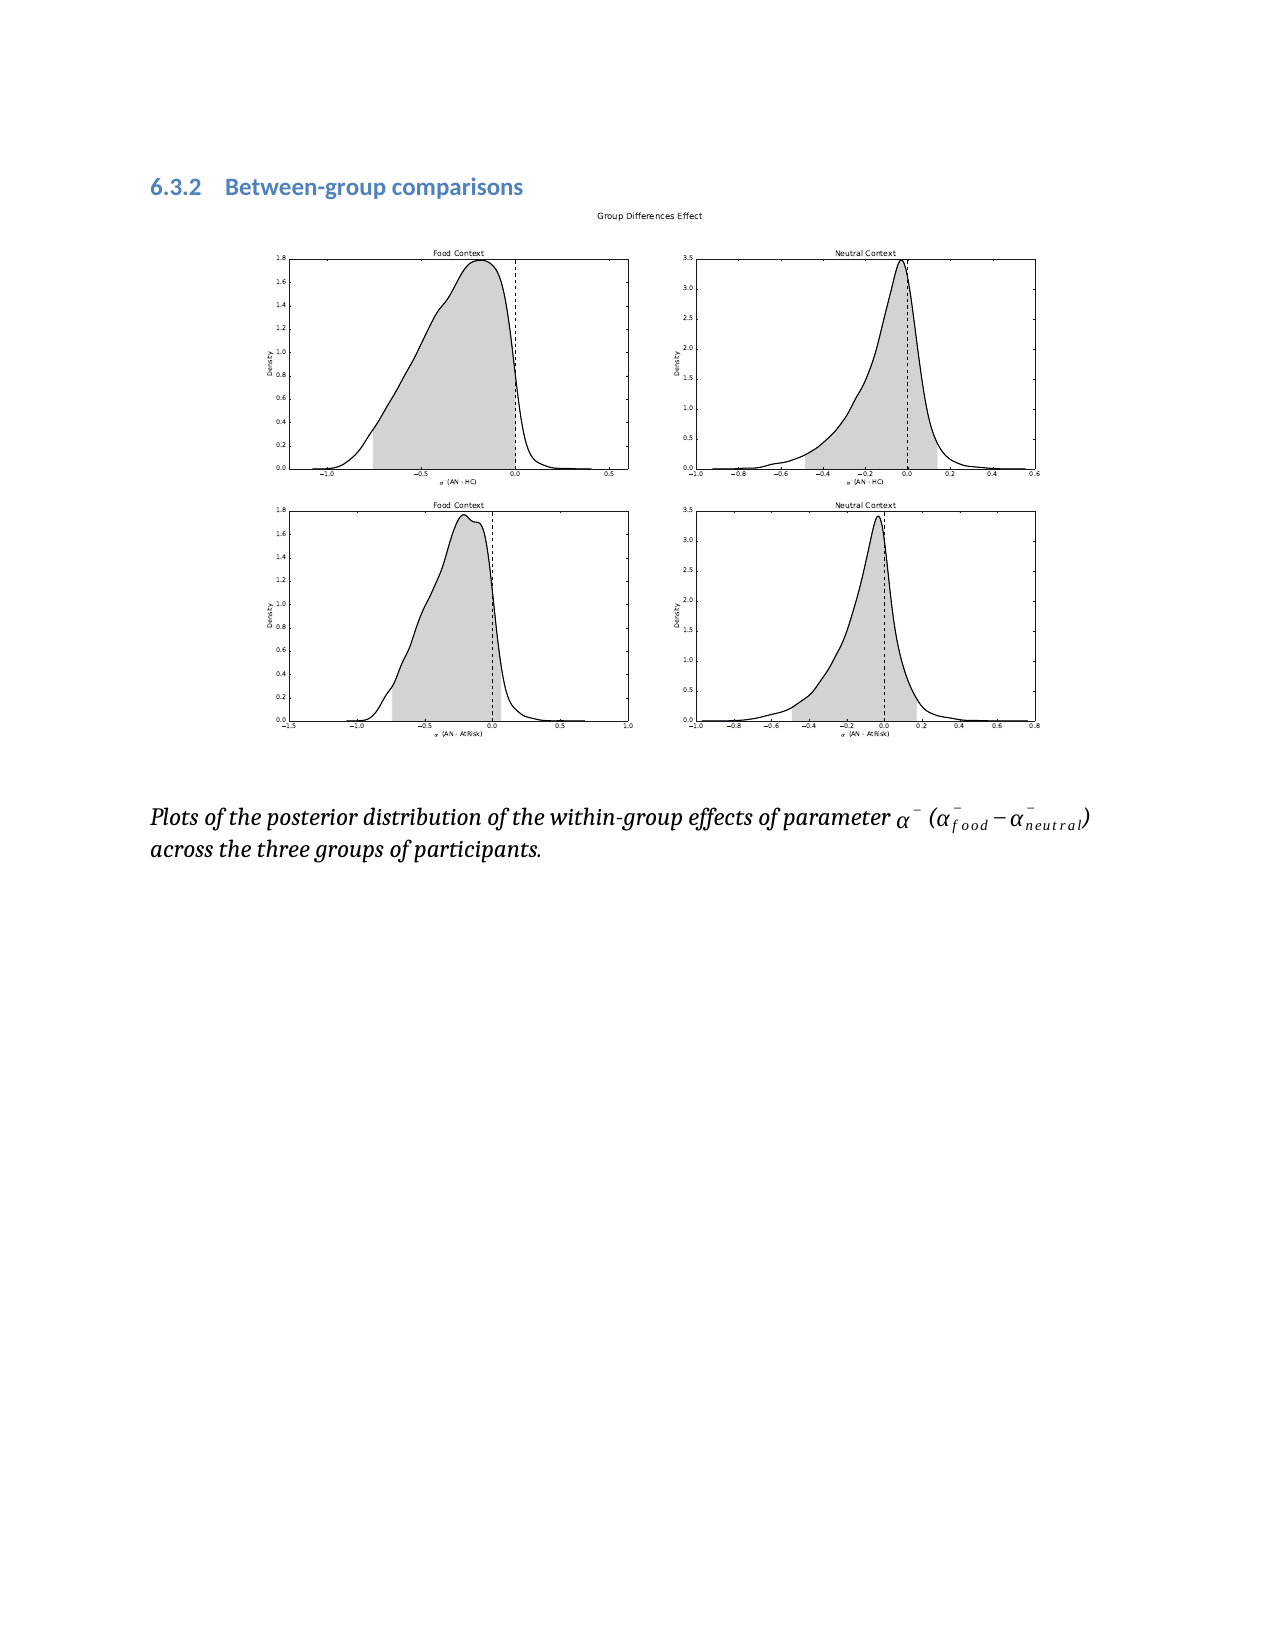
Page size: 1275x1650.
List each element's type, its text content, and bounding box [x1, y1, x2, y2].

subtitle 6.3.2 Between-group comparisons [150, 171, 1125, 201]
text Plots of the posterior distribution of the within-group effects of parameter () across the three groups of participants. [150, 800, 1125, 863]
